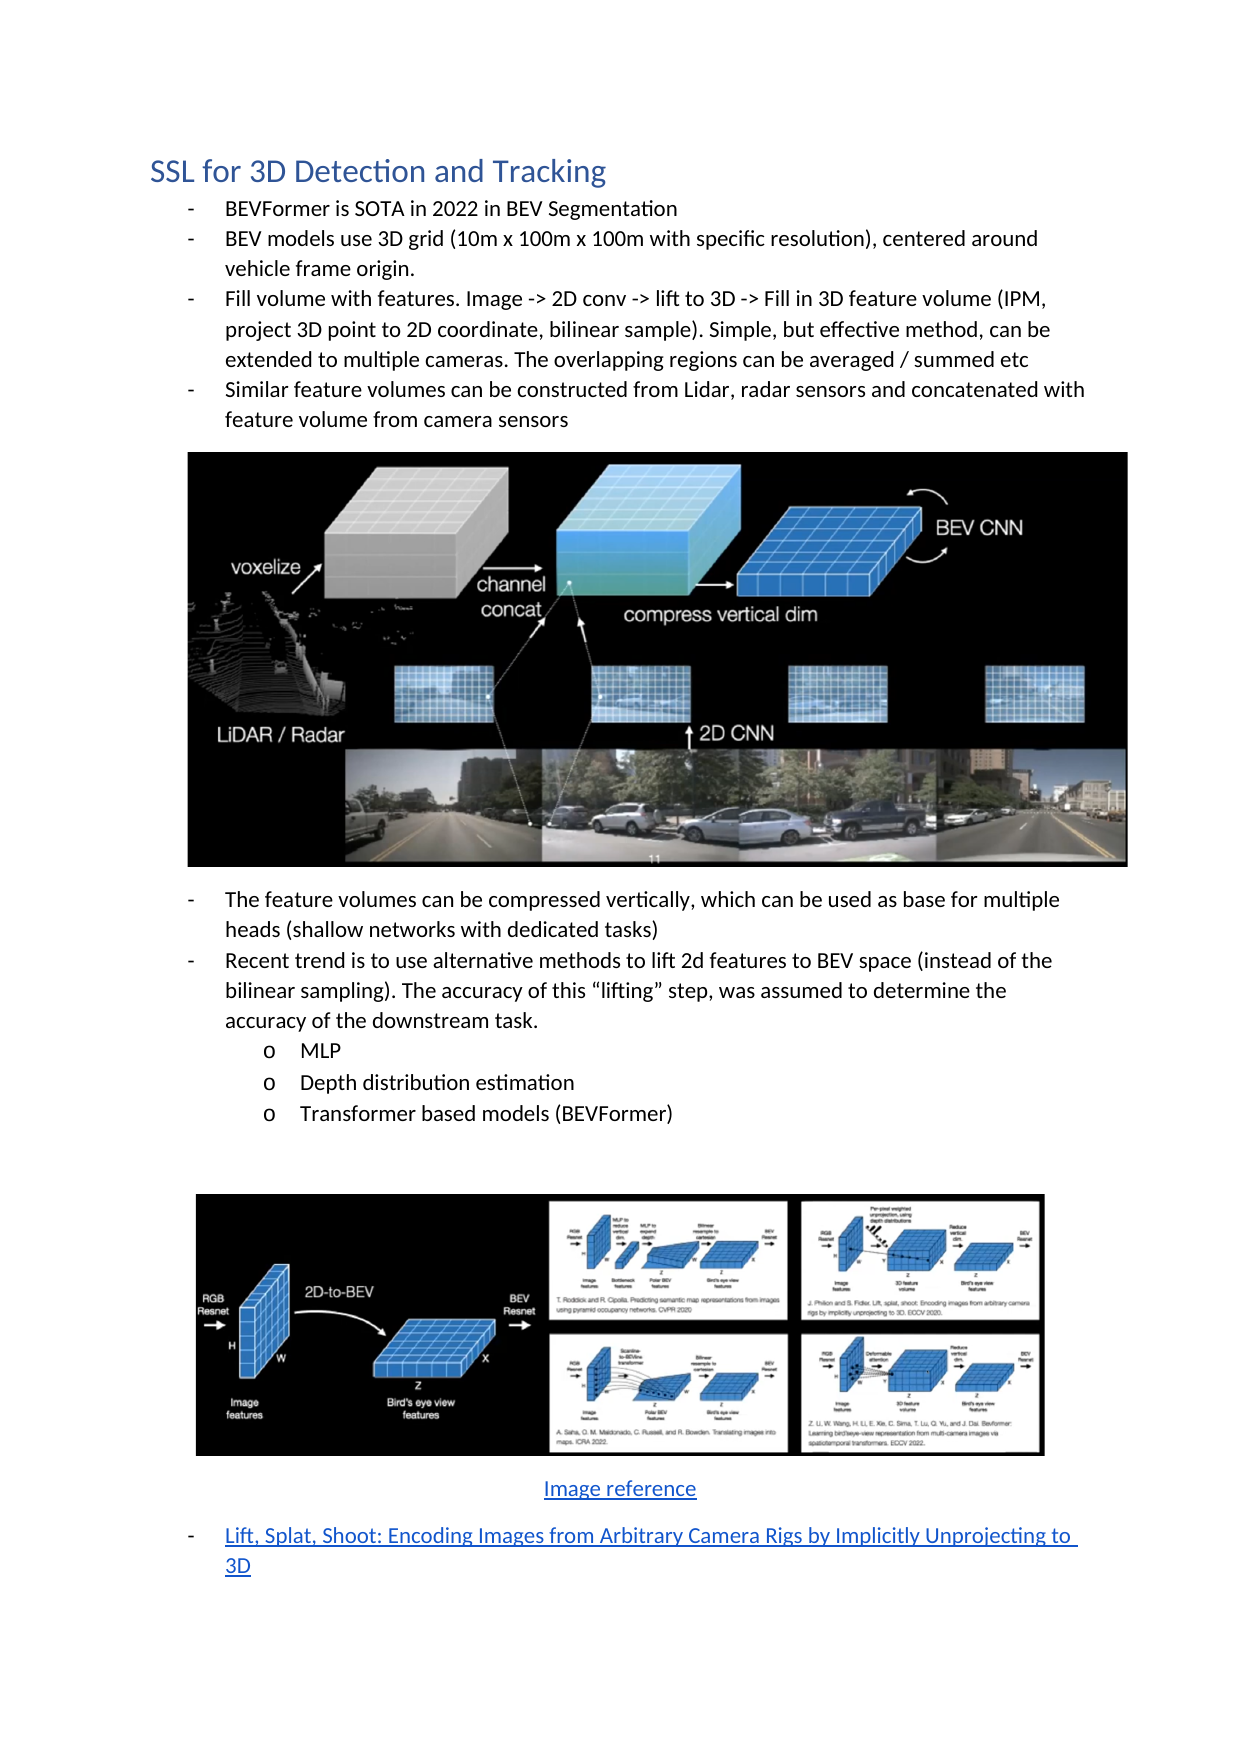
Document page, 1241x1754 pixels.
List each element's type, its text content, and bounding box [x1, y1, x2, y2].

list Recent trend is to use alternative methods to lift 2d features to BEV space (instead of the bilinear sampling). The accuracy of this “lifting” step, was assumed to determine the accuracy of the downstream task. [187, 946, 1090, 1034]
list Fill volume with features. Image -> 2D conv -> lift to 3D -> Fill in 3D feature volume (IPM, project 3D point to 2D coordinate, bilinear sample). Simple, but effective method, can be extended to multiple cameras. The overlapping regions can be averaged / summed etc [187, 284, 1090, 373]
list Depth distribution estimation [262, 1068, 1090, 1097]
text Image reference [150, 1474, 1090, 1502]
list The feature volumes can be compressed vertically, which can be used as base for multiple heads (shallow networks with dedicated tasks) [187, 885, 1090, 944]
list Similar feature volumes can be constructed from Lidar, radar sensors and concatenated with feature volume from camera sensors [187, 375, 1090, 433]
picture [187, 452, 1128, 867]
list BEVFormer is SOTA in 2022 in BEV Segmentation [187, 194, 1090, 222]
list Transformer based models (BEVFormer) [262, 1099, 1090, 1128]
subtitle SSL for 3D Detection and Tracking [150, 150, 1090, 191]
list MLP [262, 1036, 1090, 1066]
list Lift, Splat, Shoot: Encoding Images from Arbitrary Camera Rigs by Implicitly Unprojecting to 3D [187, 1521, 1090, 1579]
list BEV models use 3D grid (10m x 100m x 100m with specific resolution), centered around vehicle frame origin. [187, 224, 1090, 282]
picture [195, 1194, 1045, 1456]
